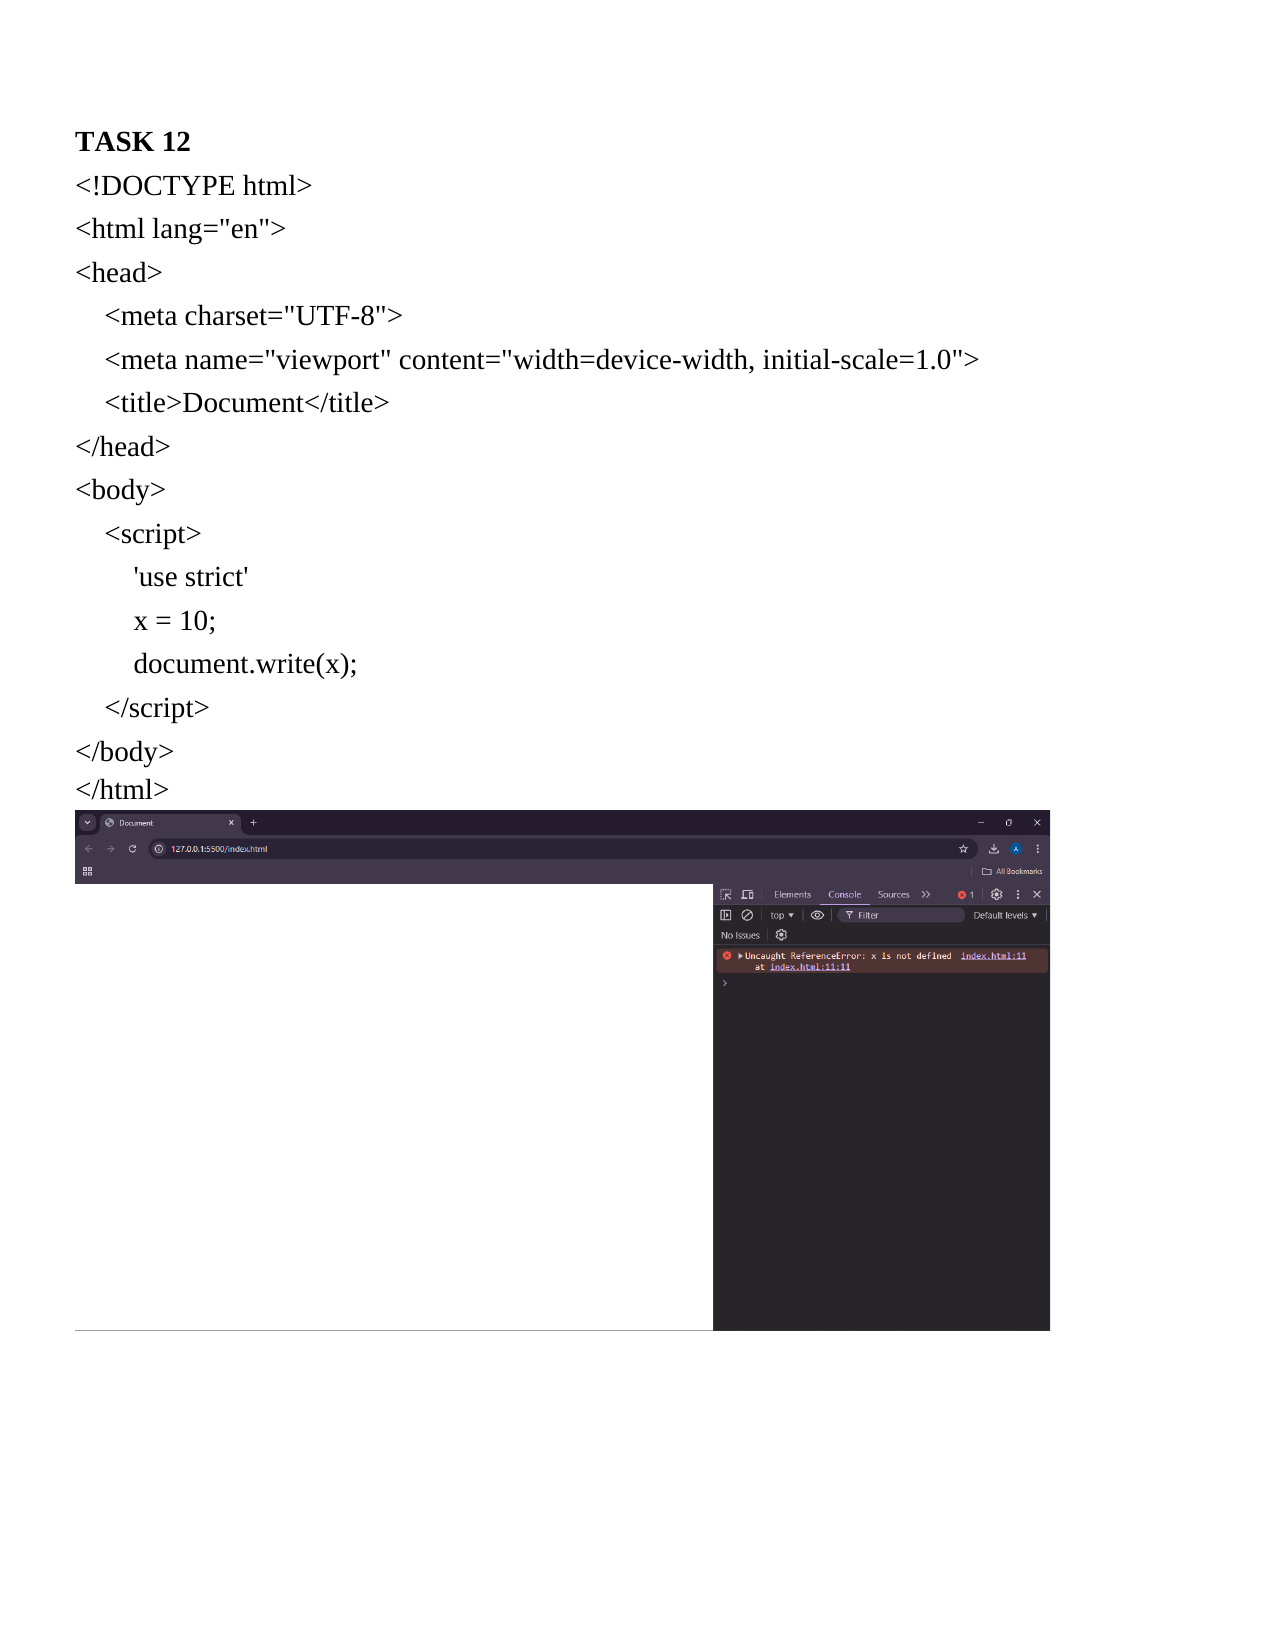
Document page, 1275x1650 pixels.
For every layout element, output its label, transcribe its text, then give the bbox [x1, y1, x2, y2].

text <script> [75, 516, 1200, 549]
text <meta charset="UTF-8"> [75, 298, 1200, 332]
text </script> [75, 690, 1200, 724]
text <title>Document</title> [75, 385, 1200, 419]
text <!DOCTYPE html> [75, 168, 1200, 201]
text </body> [75, 734, 1200, 767]
text <html lang="en"> [75, 211, 1200, 245]
text x = 10; [75, 603, 1200, 637]
text </html> [75, 772, 1200, 806]
text 'use strict' [75, 559, 1200, 593]
picture [75, 810, 1050, 1331]
text TASK 12 [75, 124, 1200, 158]
text document.write(x); [75, 647, 1200, 680]
text </head> [75, 429, 1200, 462]
text <body> [75, 472, 1200, 506]
text <meta name="viewport" content="width=device-width, initial-scale=1.0"> [75, 342, 1200, 375]
text <head> [75, 255, 1200, 288]
